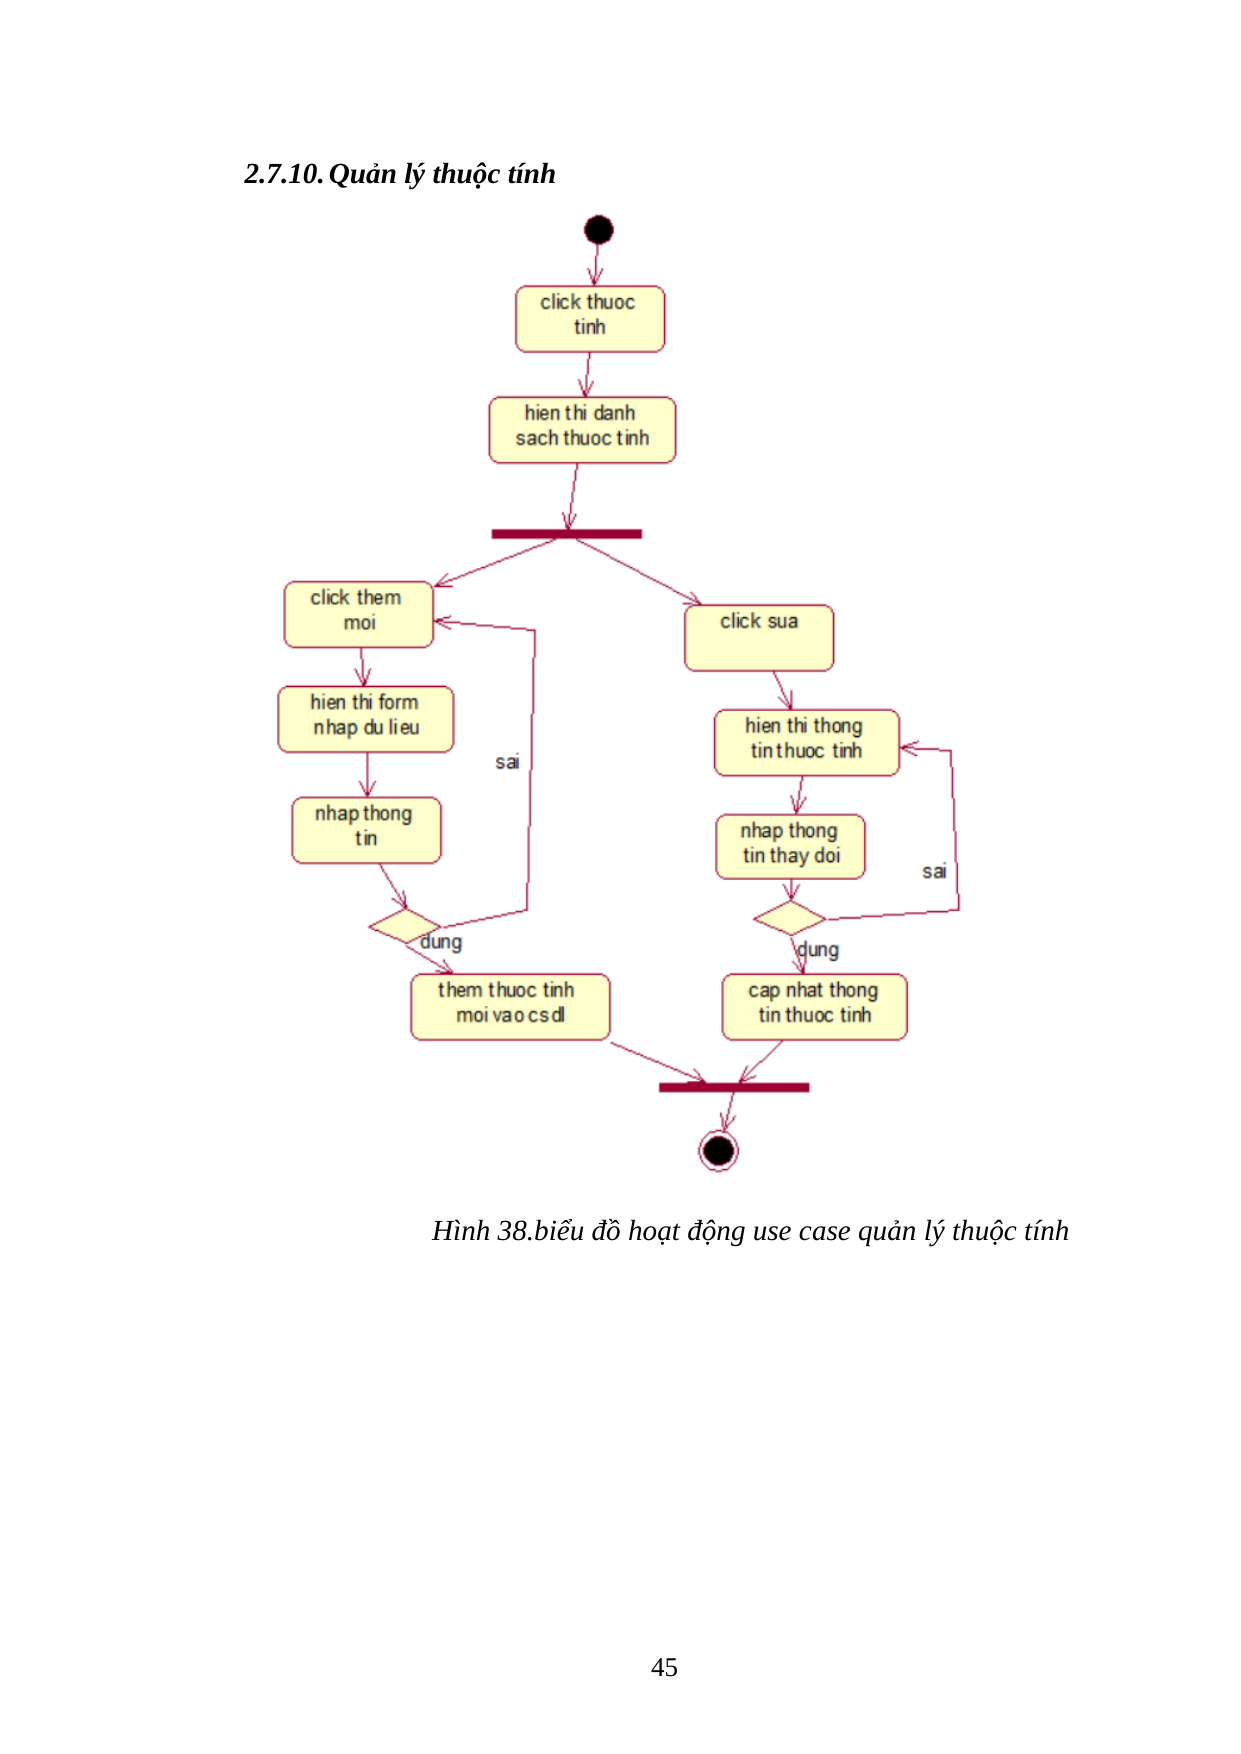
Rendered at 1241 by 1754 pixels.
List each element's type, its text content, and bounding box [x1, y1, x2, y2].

text Hình 38.biểu đồ hoạt động use case quản lý thuộc tính [357, 1213, 1122, 1247]
picture [206, 198, 1107, 1214]
list Quản lý thuộc tính [244, 156, 1122, 190]
